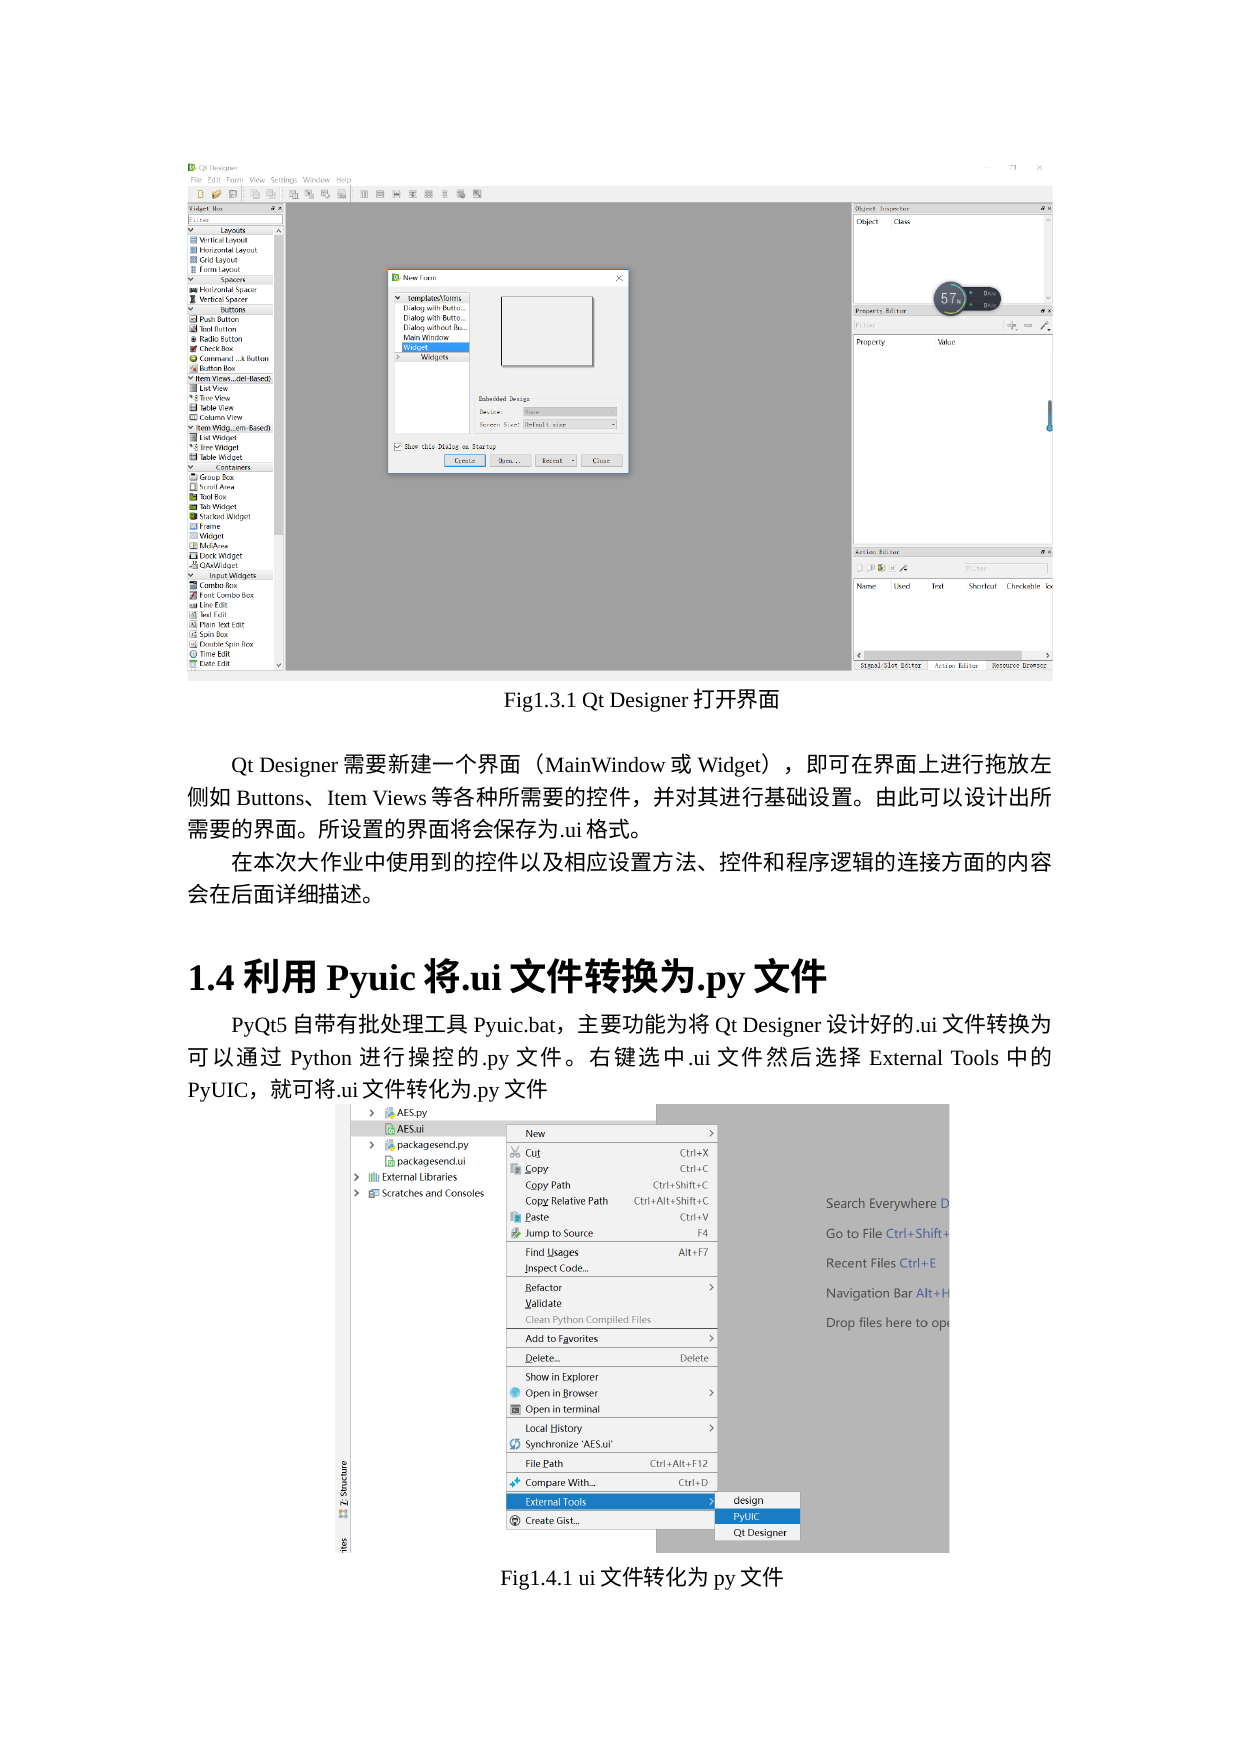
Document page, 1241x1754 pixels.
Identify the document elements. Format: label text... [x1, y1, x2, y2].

text Fig1.4.1 ui文件转化为py文件 [187, 1559, 1053, 1592]
text Fig1.3.1 Qt Designer打开界面 [187, 682, 1053, 714]
picture [187, 162, 1053, 681]
text 在本次大作业中使用到的控件以及相应设置方法、控件和程序逻辑的连接方面的内容会在后面详细描述。 [187, 844, 1053, 909]
text Qt Designer需要新建一个界面（MainWindow或Widget），即可在界面上进行拖放左侧如Buttons、Item Views等各种所需要的控件，并对其进行基础设置。由此可以设计出所需要的界面。所设置的界面将会保存为.ui格式。 [187, 747, 1053, 844]
picture [334, 1104, 950, 1553]
text PyQt5自带有批处理工具Pyuic.bat，主要功能为将Qt Designer设计好的.ui文件转换为可以通过Python进行操控的.py文件。右键选中.ui文件然后选择External Tools中的PyUIC，就可将.ui文件转化为.py文件 [187, 1007, 1053, 1104]
text 1.4 利用Pyuic将.ui文件转换为.py文件 [187, 942, 1053, 1007]
